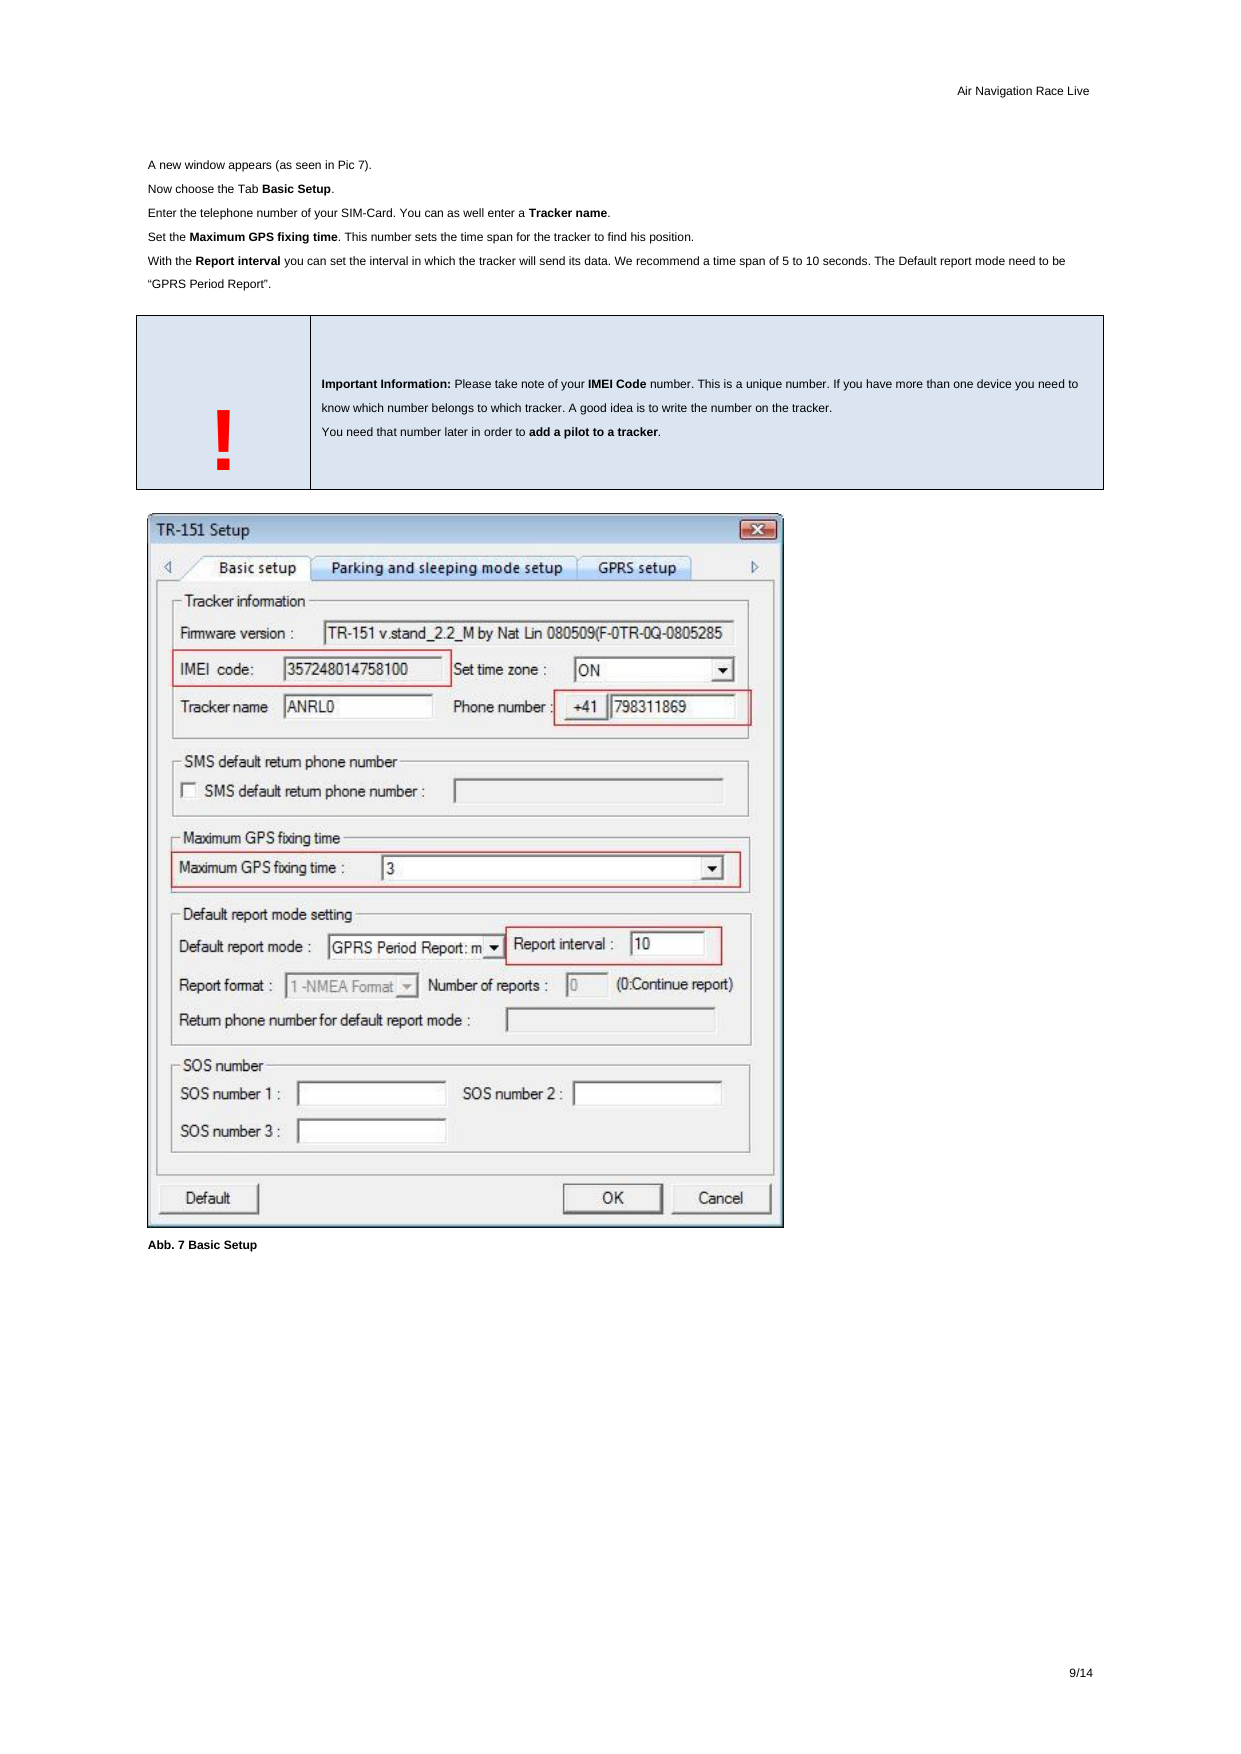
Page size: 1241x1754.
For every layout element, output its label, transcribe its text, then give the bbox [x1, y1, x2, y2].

text Now choose the Tab Basic Setup. [148, 172, 1092, 196]
table_header ! [137, 316, 310, 489]
text Set the Maximum GPS fixing time. This number sets the time span for the tracker to find his position. [148, 219, 1092, 243]
text A new window appears (as seen in Pic 7). [148, 148, 1092, 172]
picture [147, 513, 784, 1228]
text With the Report interval you can set the interval in which the tracker will send its data. We recommend a time span of 5 to 10 seconds. The Default report mode need to be “GPRS Period Report”. [148, 243, 1092, 291]
text Enter the telephone number of your SIM-Card. You can as well enter a Tracker name. [148, 196, 1092, 219]
table_header Important Information: Please take note of your IMEI Code number. This is a unique number. If you have more than one device you need to know which number belongs to which tracker. A good idea is to write the number on the tracker. You need that number later in order to add a pilot to a tracker. [311, 316, 1103, 489]
text Abb. 7 Basic Setup [148, 1228, 1092, 1252]
